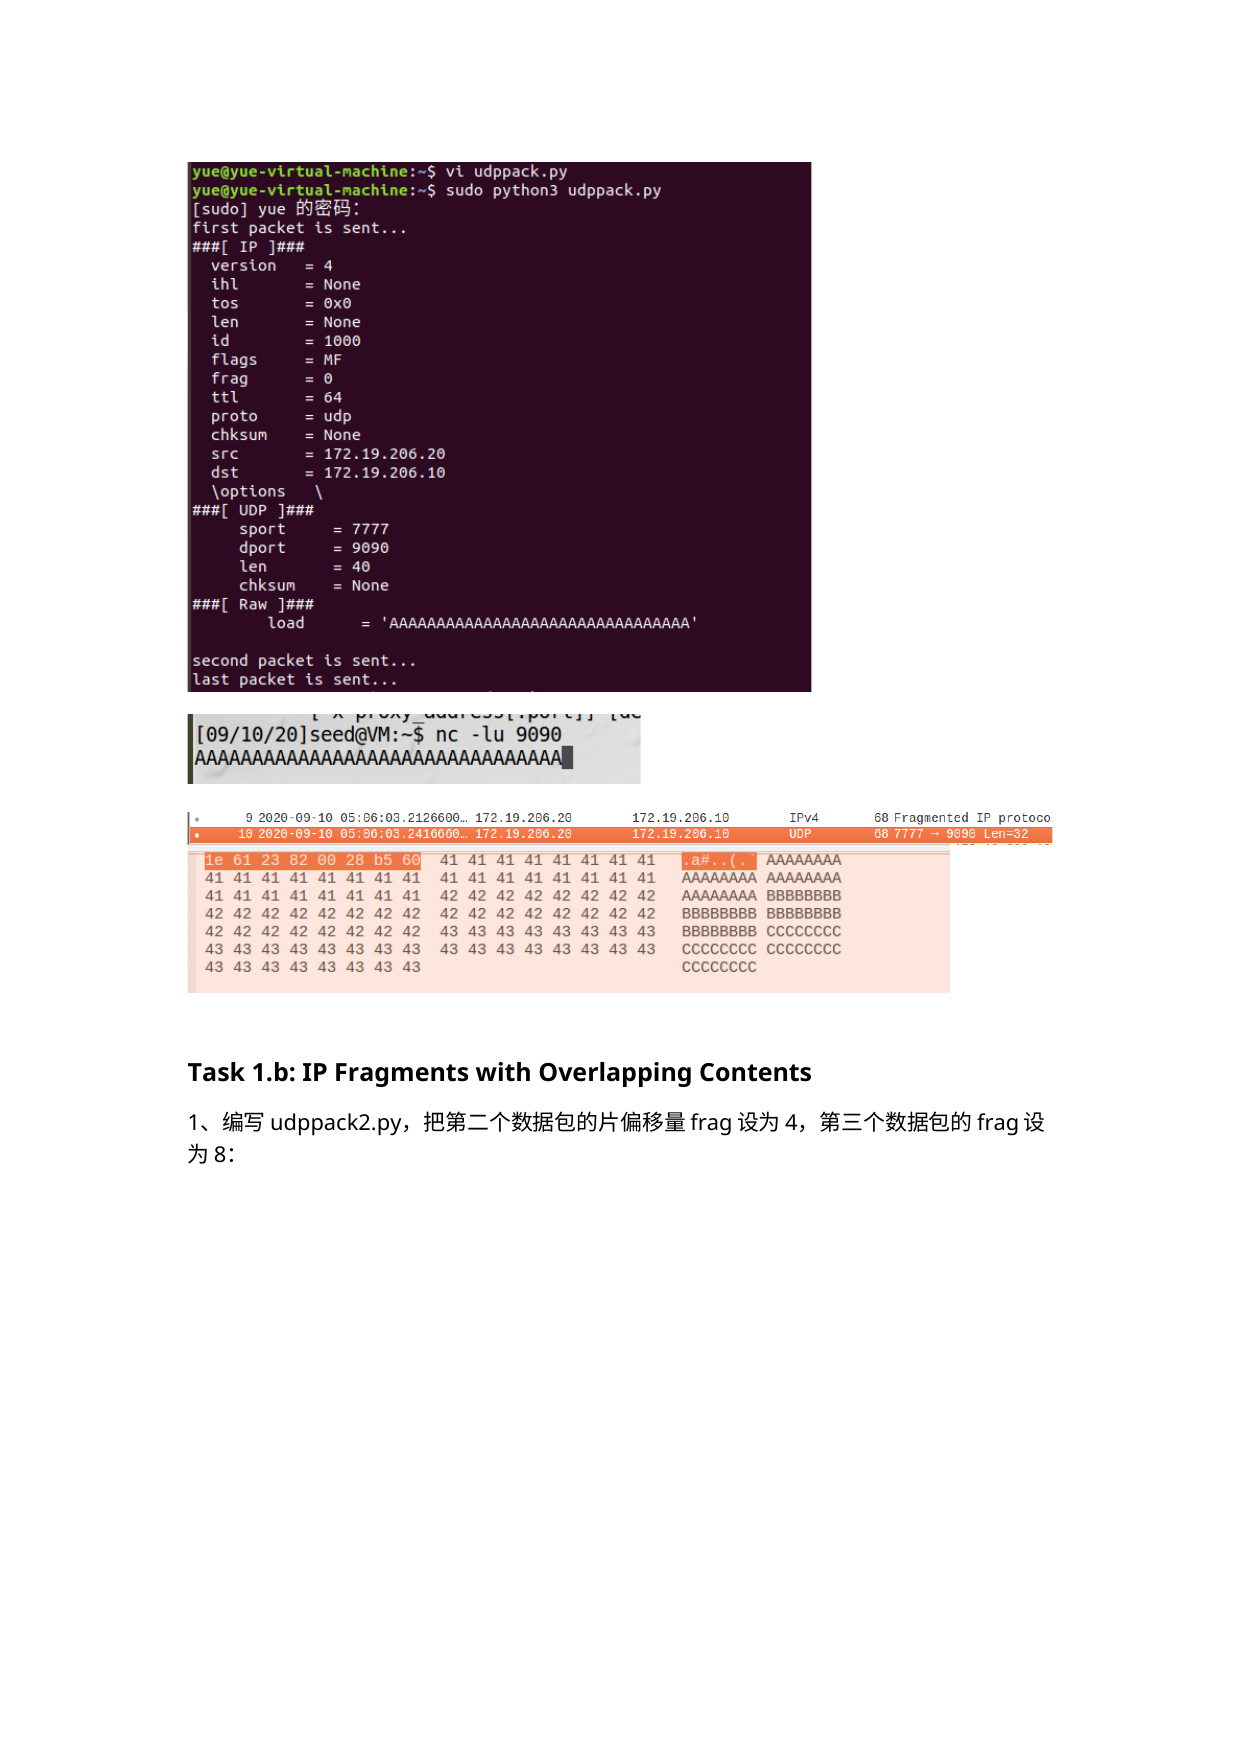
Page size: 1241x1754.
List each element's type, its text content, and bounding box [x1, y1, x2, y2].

picture [187, 714, 641, 784]
text 1、编写udppack2.py，把第二个数据包的片偏移量frag设为4，第三个数据包的frag设为8： [187, 1104, 1053, 1169]
picture [187, 812, 1053, 993]
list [187, 162, 1053, 812]
text Task 1.b: IP Fragments with Overlapping Contents [187, 1039, 1053, 1104]
picture [187, 162, 812, 692]
